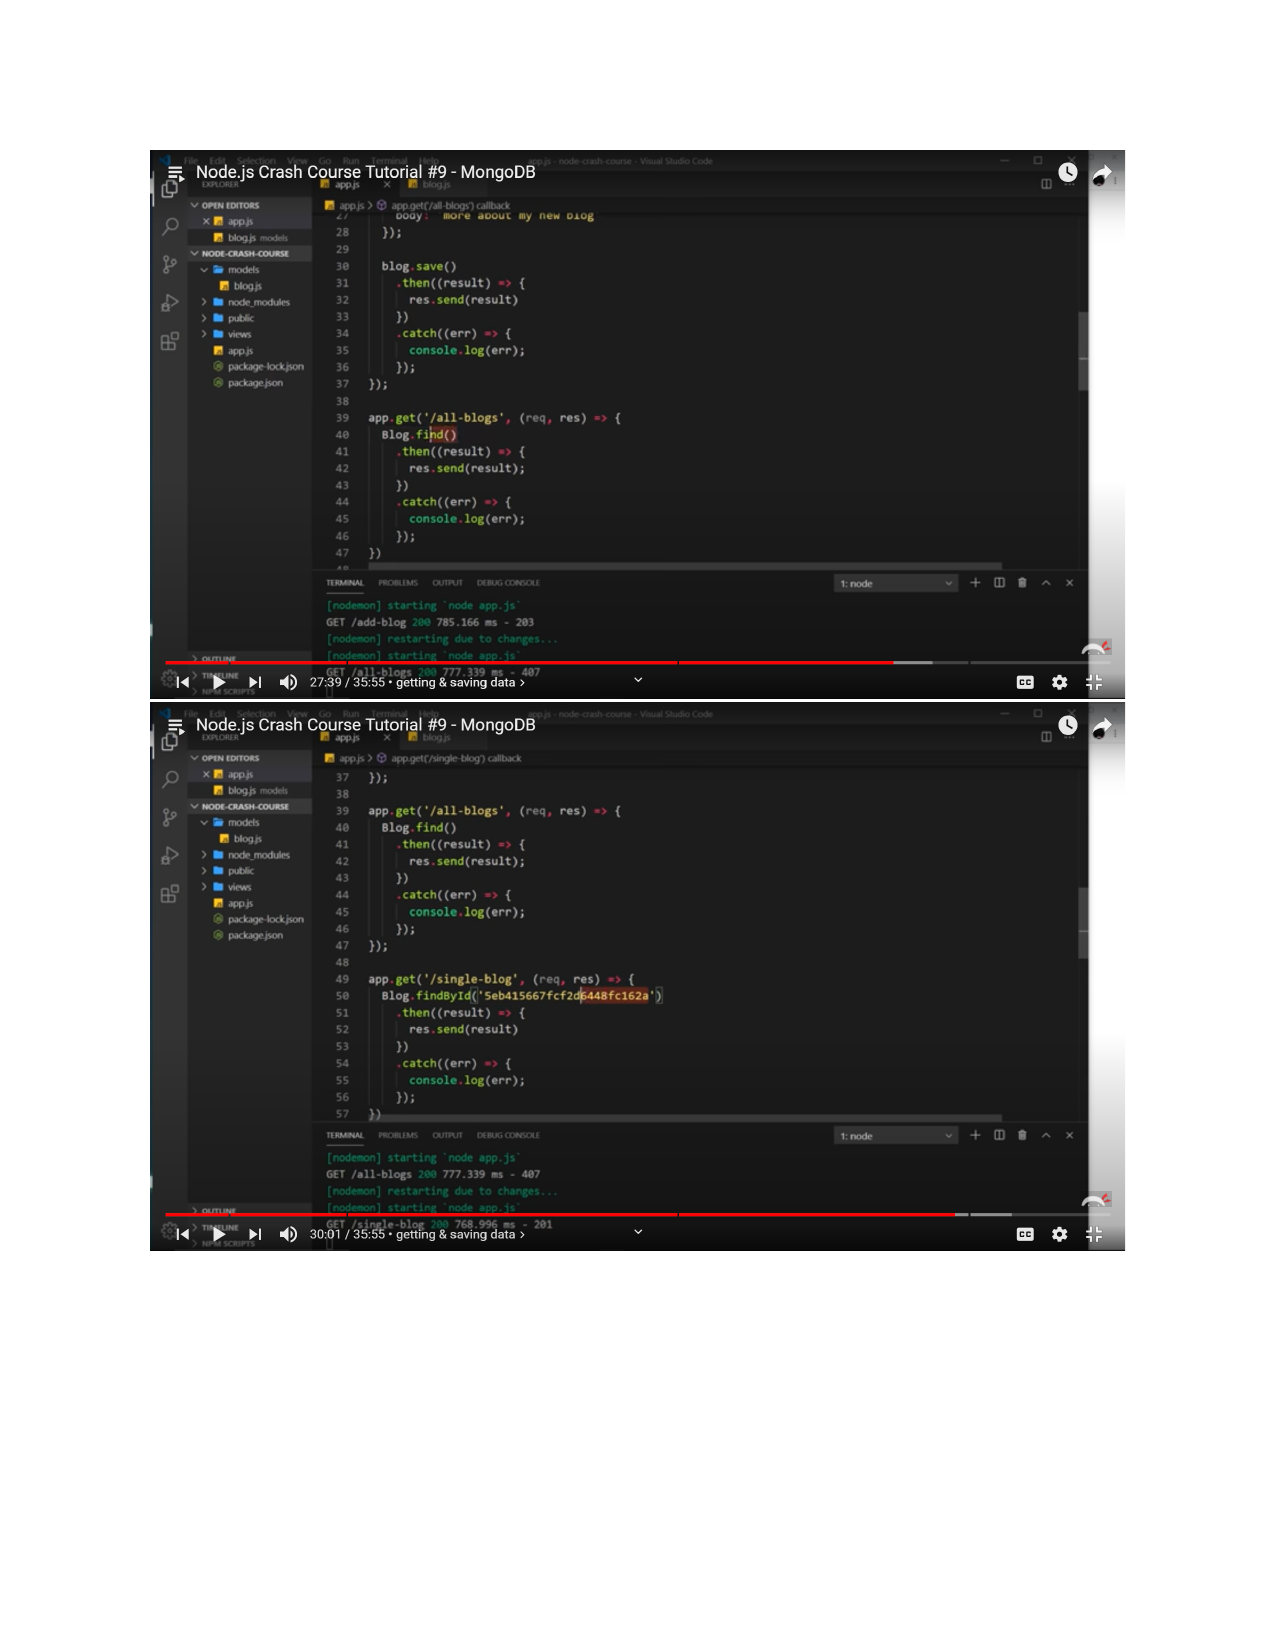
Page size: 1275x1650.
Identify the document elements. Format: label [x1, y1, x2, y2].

picture [150, 150, 1125, 699]
picture [150, 702, 1125, 1251]
